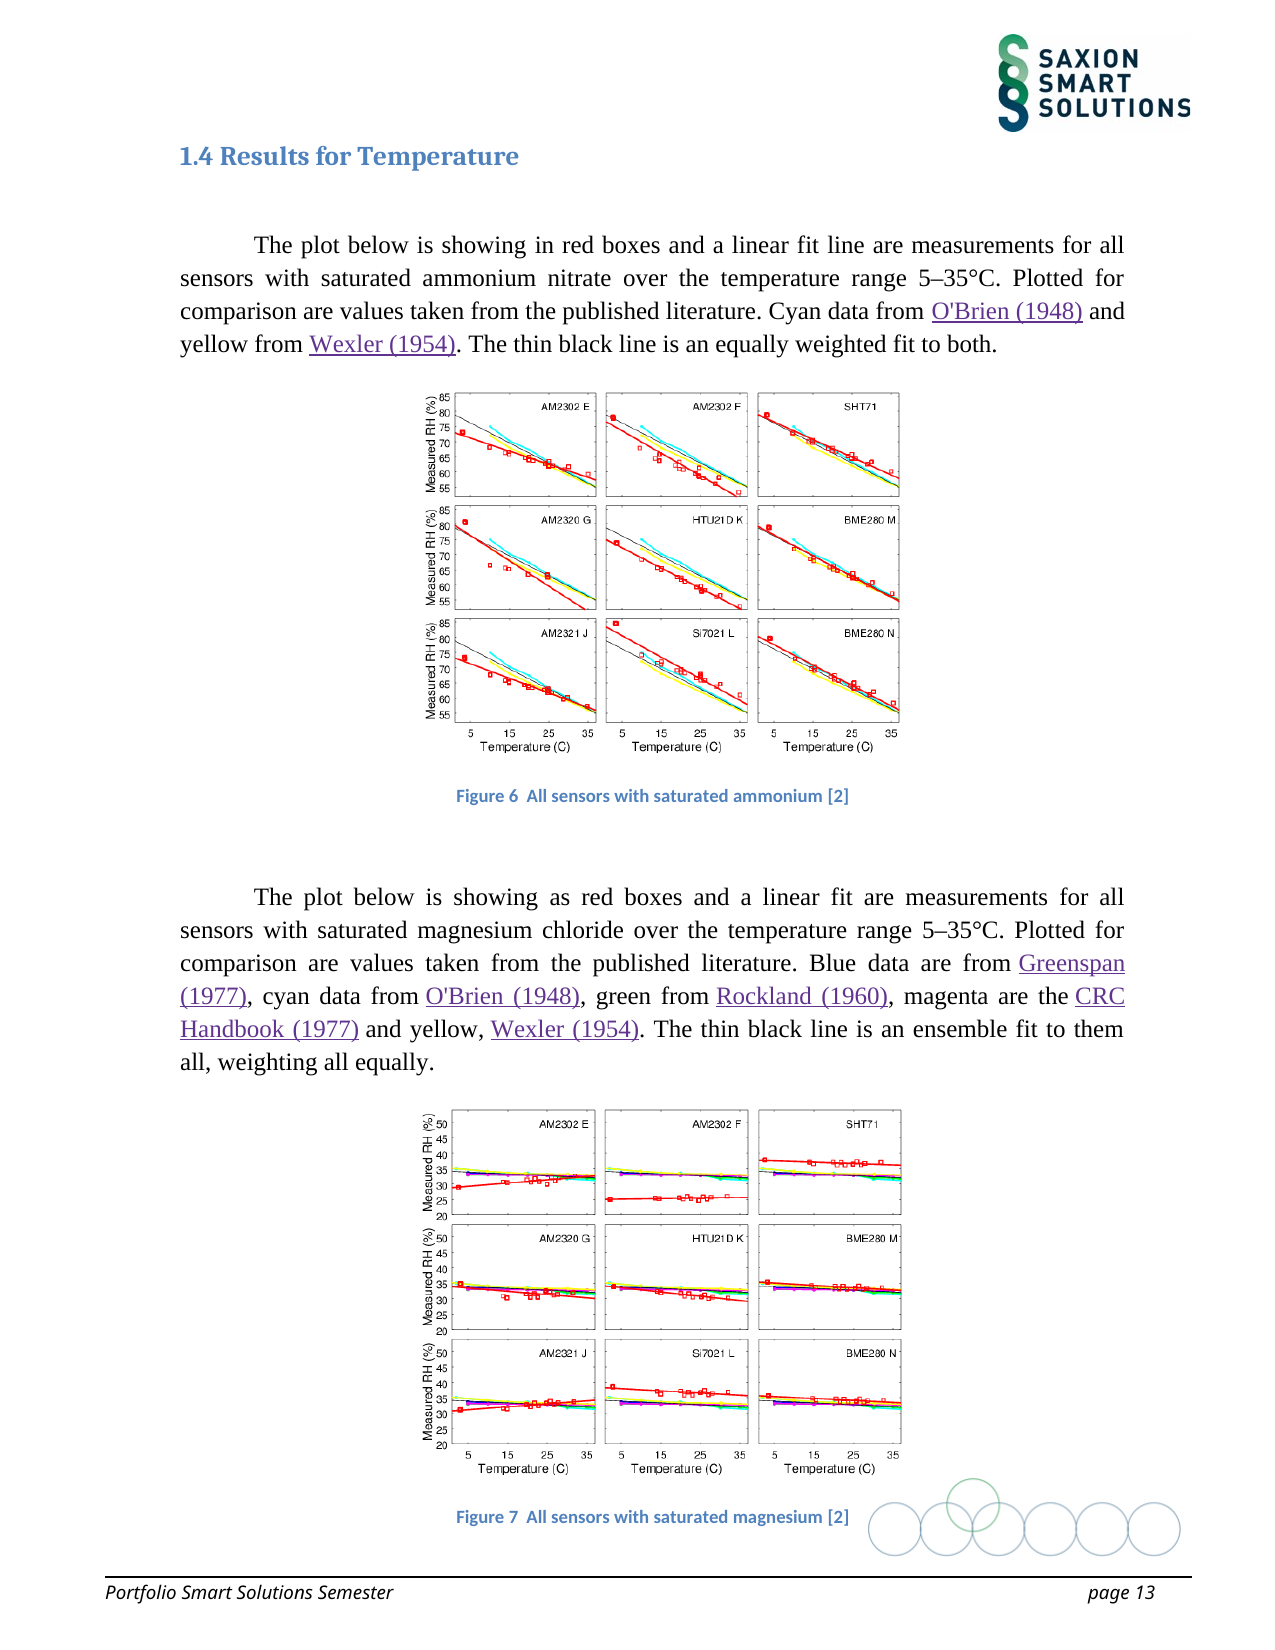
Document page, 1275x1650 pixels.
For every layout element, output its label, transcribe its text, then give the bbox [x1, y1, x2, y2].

text Figure 6 All sensors with saturated ammonium [2] [180, 784, 1125, 807]
picture [998, 34, 1191, 132]
text The plot below is showing in red boxes and a linear fit line are measurements for all sensors with saturated ammonium nitrate over the temperature range 5–35°C. Plotted for comparison are values taken from the published literature. Cyan data from O'Brien (1948) and yellow from Wexler (1954). The thin black line is an equally weighted fit to both. [180, 230, 1125, 264]
text The plot below is showing as red boxes and a linear fit are measurements for all sensors with saturated magnesium chloride over the temperature range 5–35°C. Plotted for comparison are values taken from the published literature. Blue data are from Greenspan (1977), cyan data from O'Brien (1948), green from Rockland (1960), magenta are the CRC Handbook (1977) and yellow, Wexler (1954). The thin black line is an ensemble fit to them all, weighting all equally. [180, 976, 1125, 1014]
text The plot below is showing as red boxes and a linear fit are measurements for all sensors with saturated magnesium chloride over the temperature range 5–35°C. Plotted for comparison are values taken from the published literature. Blue data are from Greenspan (1977), cyan data from O'Brien (1948), green from Rockland (1960), magenta are the CRC Handbook (1977) and yellow, Wexler (1954). The thin black line is an ensemble fit to them all, weighting all equally. [180, 882, 1125, 915]
picture [399, 1100, 1203, 1586]
text 1.4 Results for Temperature [180, 141, 1125, 172]
text The plot below is showing as red boxes and a linear fit are measurements for all sensors with saturated magnesium chloride over the temperature range 5–35°C. Plotted for comparison are values taken from the published literature. Blue data are from Greenspan (1977), cyan data from O'Brien (1948), green from Rockland (1960), magenta are the CRC Handbook (1977) and yellow, Wexler (1954). The thin black line is an ensemble fit to them all, weighting all equally. [180, 1042, 1125, 1076]
picture [402, 383, 903, 759]
picture [998, 121, 1009, 132]
text Figure 7 All sensors with saturated magnesium [2] [180, 1506, 1125, 1528]
text The plot below is showing in red boxes and a linear fit line are measurements for all sensors with saturated ammonium nitrate over the temperature range 5–35°C. Plotted for comparison are values taken from the published literature. Cyan data from O'Brien (1948) and yellow from Wexler (1954). The thin black line is an equally weighted fit to both. [180, 325, 1125, 358]
